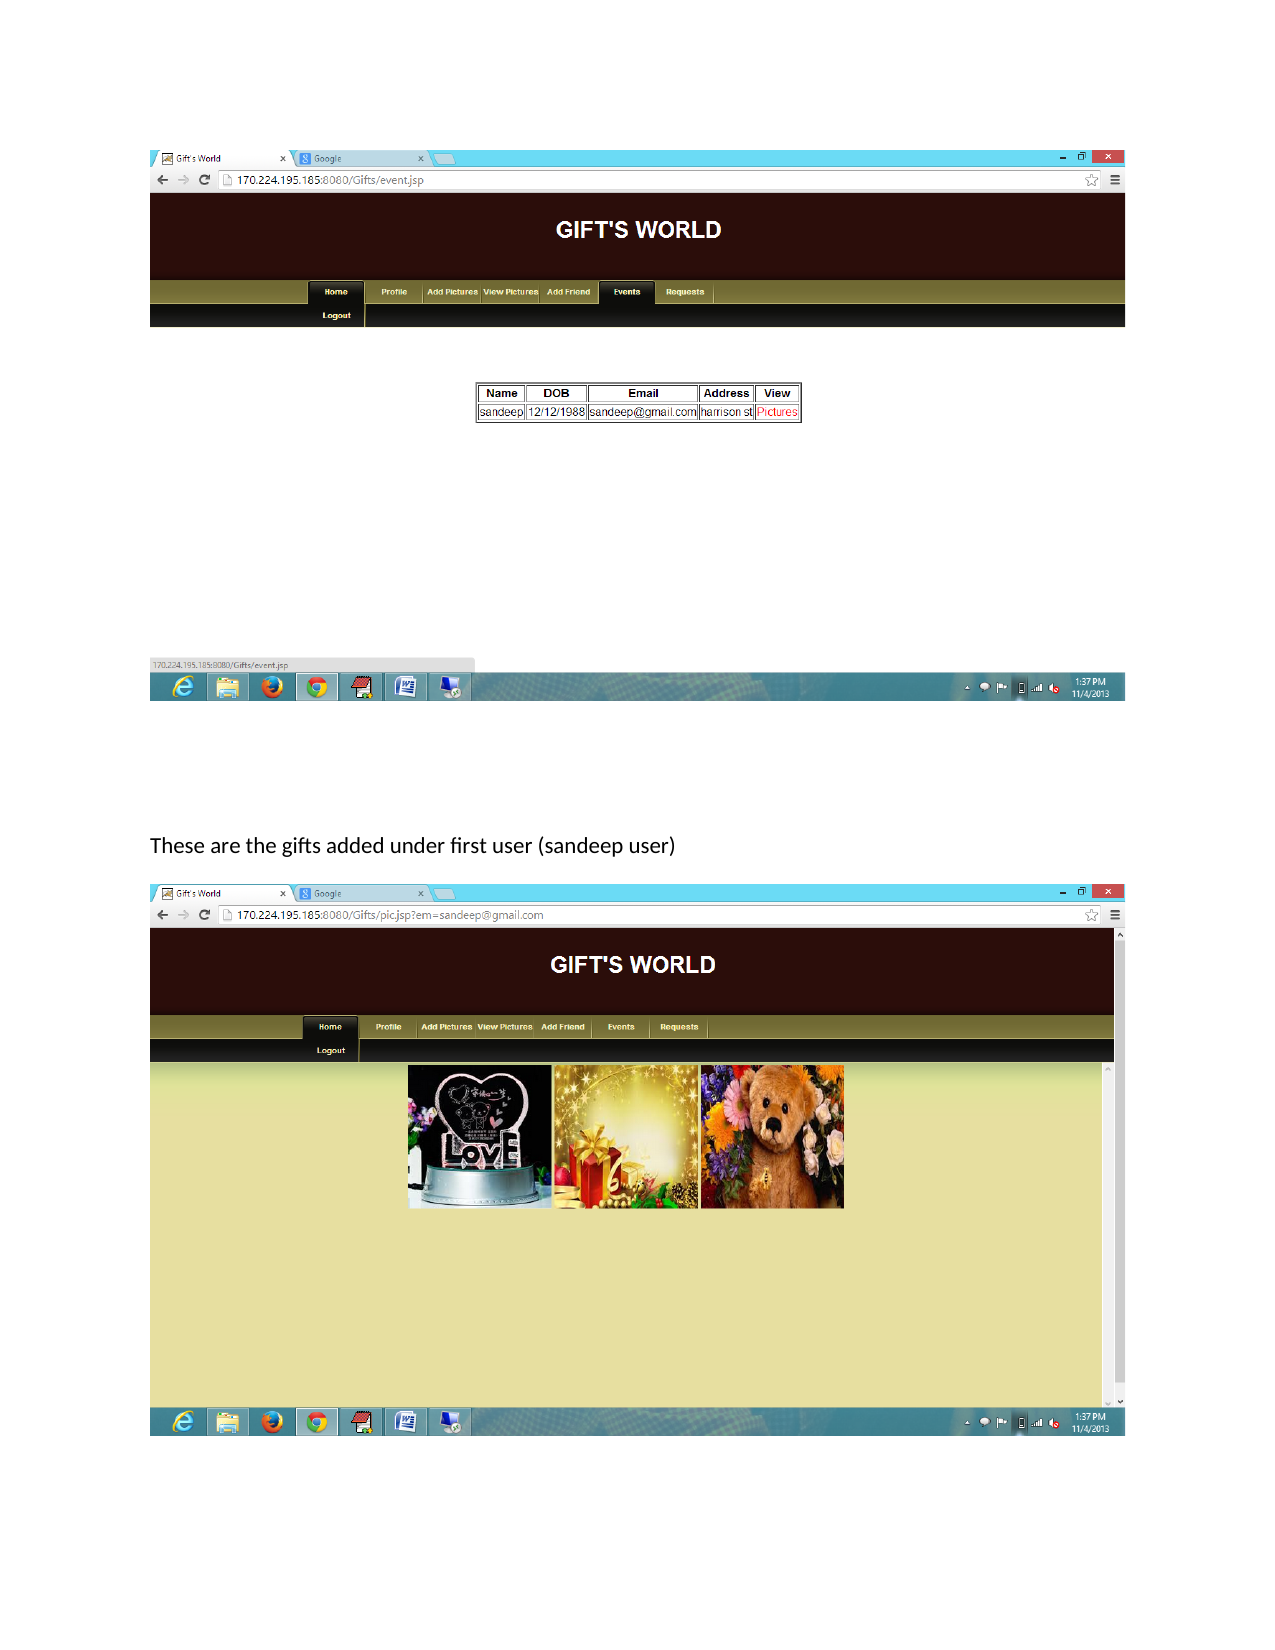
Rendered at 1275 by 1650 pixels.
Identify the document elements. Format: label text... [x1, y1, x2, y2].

text These are the gifts added under first user (sandeep user) [150, 832, 1125, 859]
picture [150, 884, 1125, 1436]
picture [150, 150, 1125, 701]
